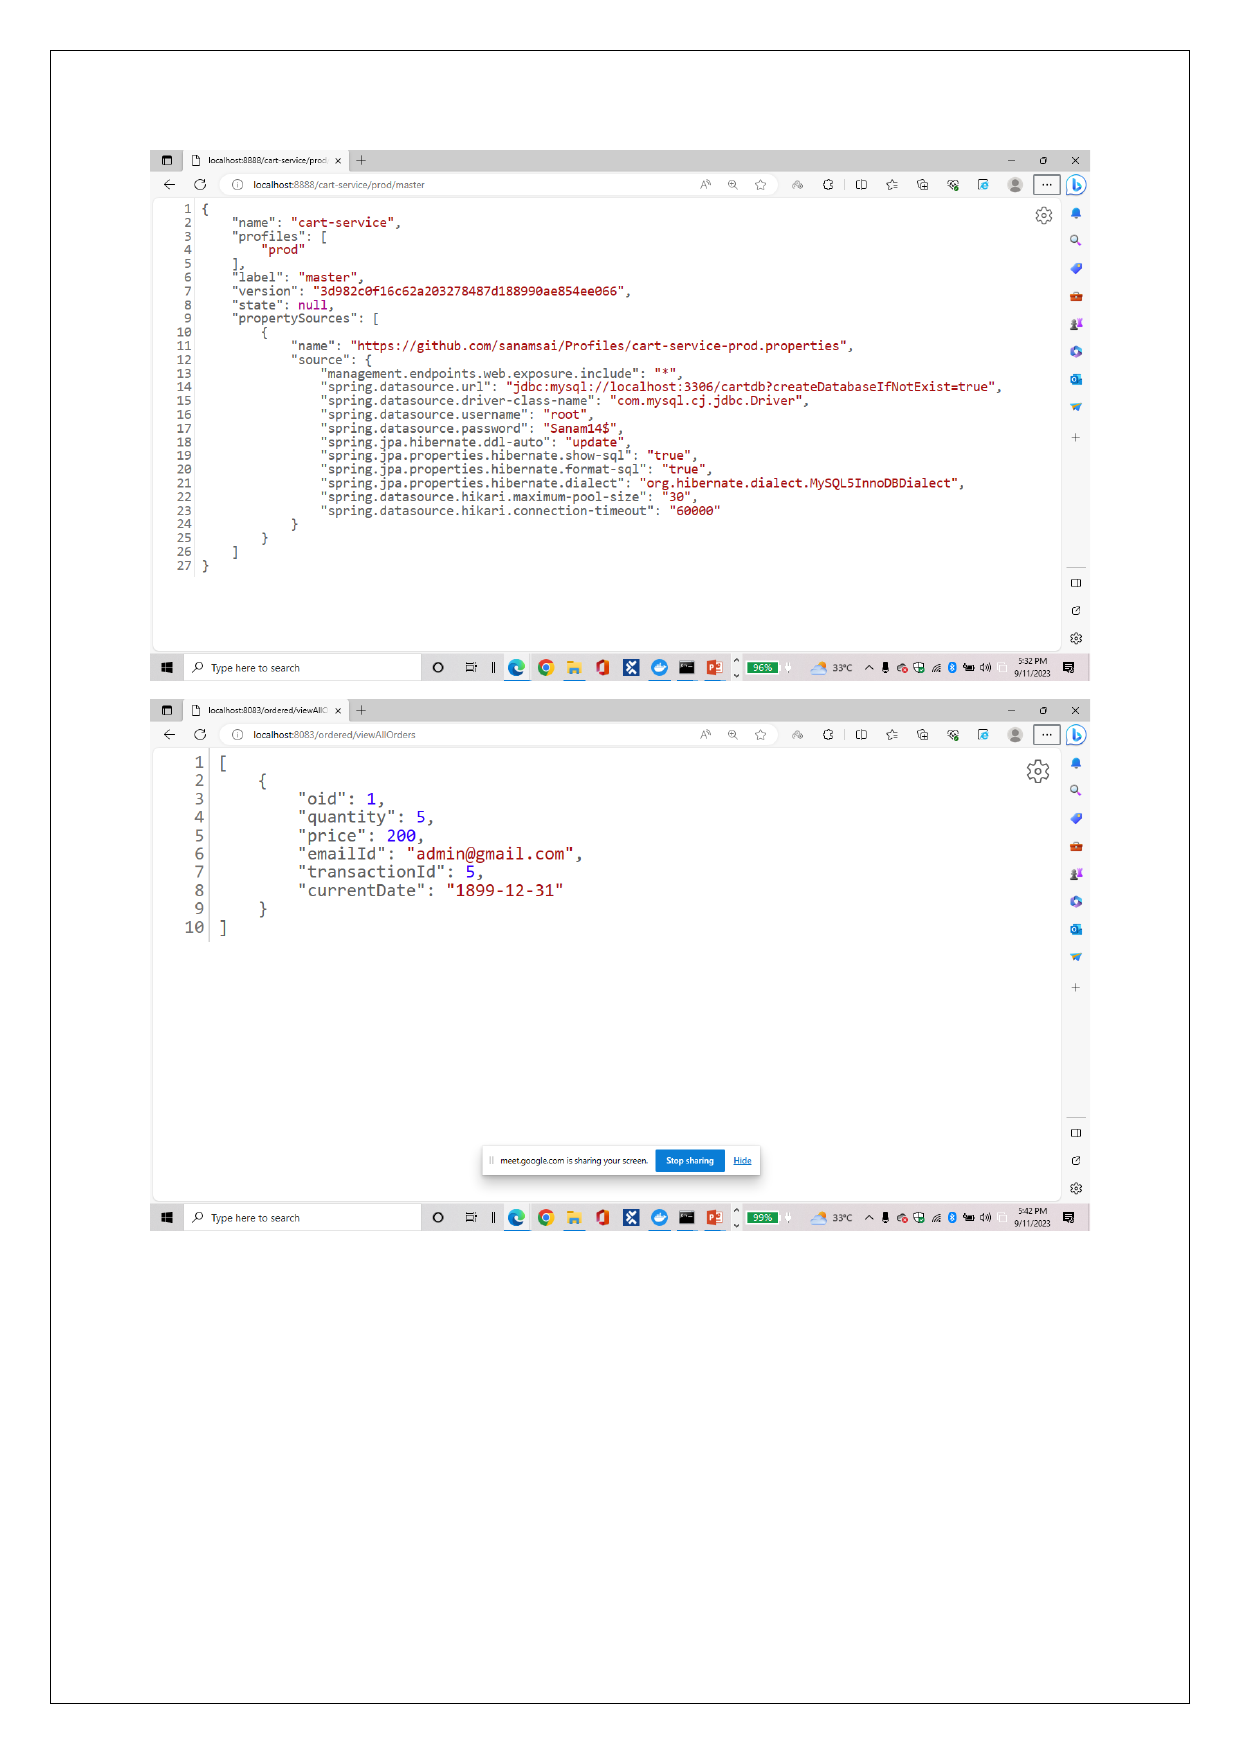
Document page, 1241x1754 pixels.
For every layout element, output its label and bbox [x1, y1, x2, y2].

picture [150, 699, 1091, 1231]
picture [150, 150, 1091, 681]
